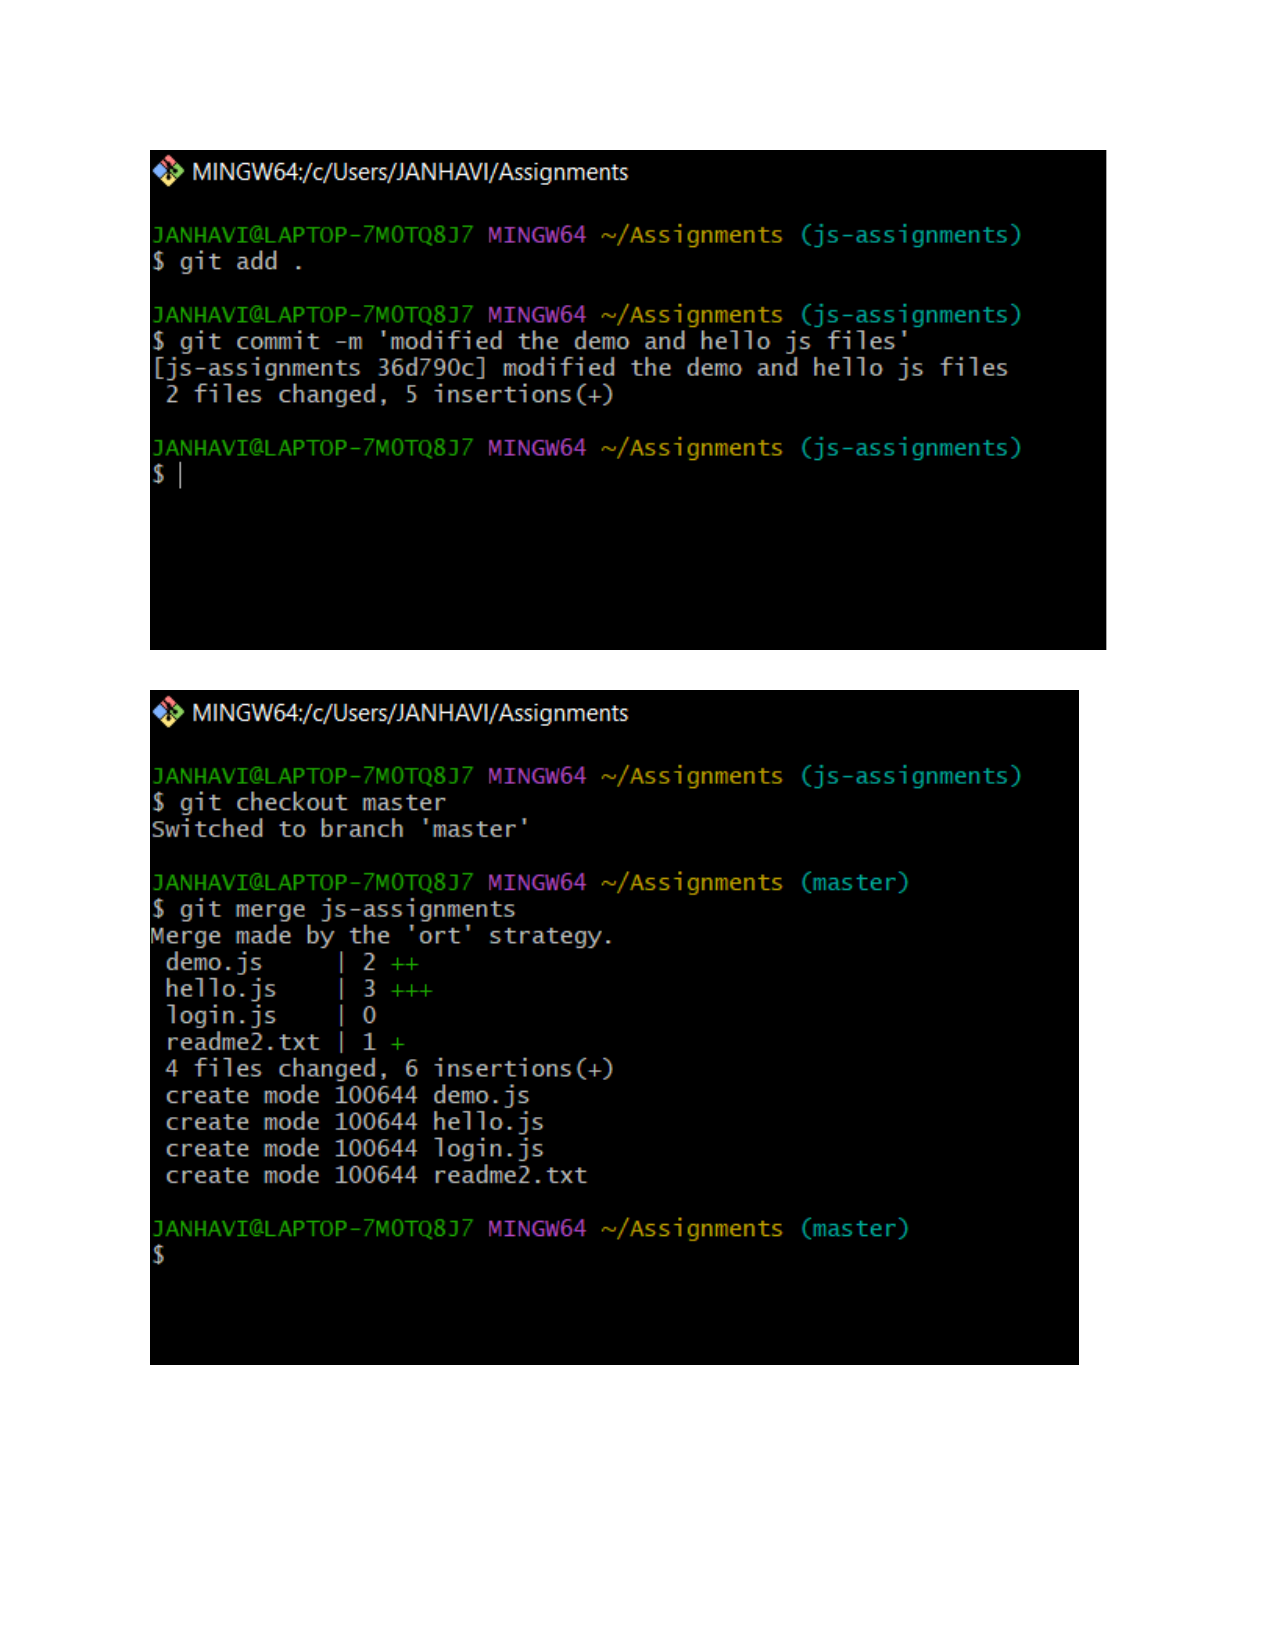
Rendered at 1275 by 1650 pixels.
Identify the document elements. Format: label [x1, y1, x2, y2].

picture [150, 690, 1079, 1365]
picture [150, 150, 1107, 650]
